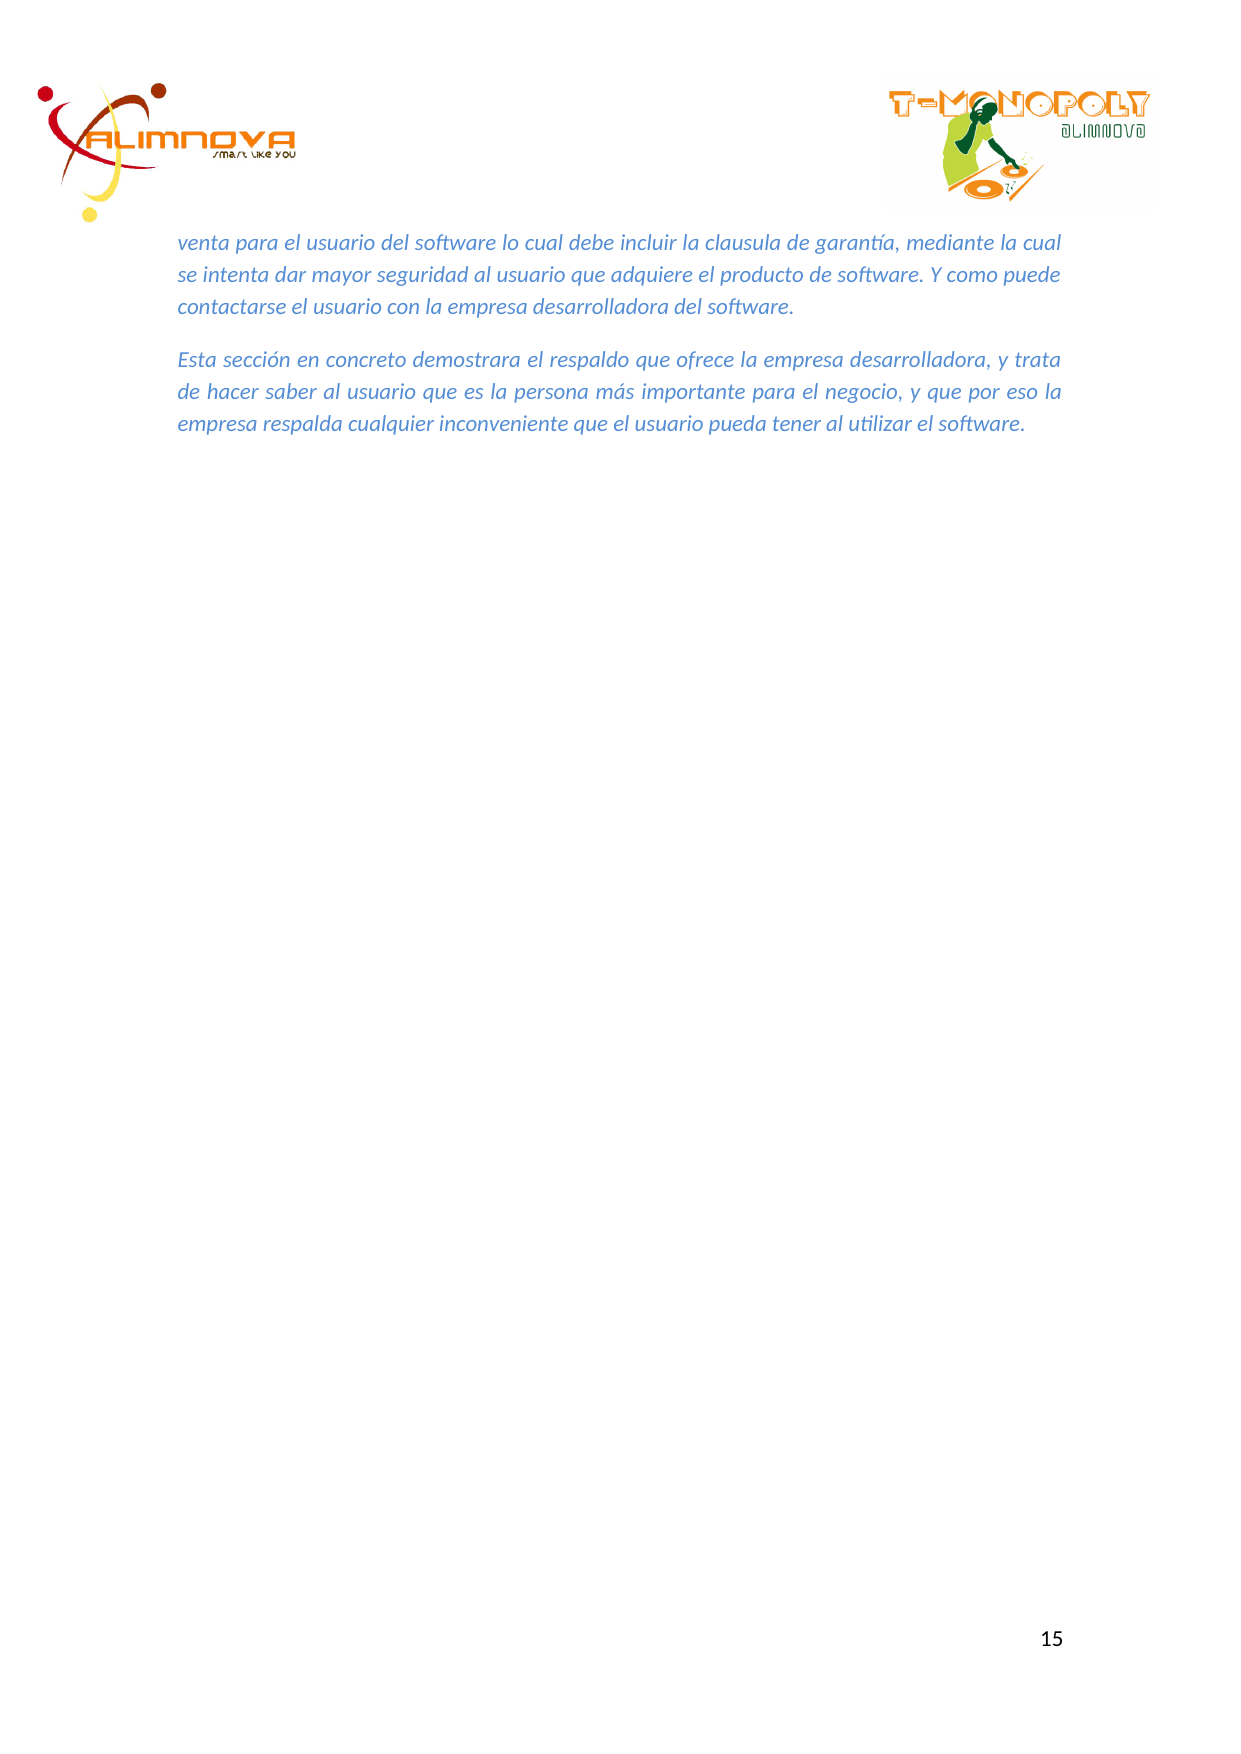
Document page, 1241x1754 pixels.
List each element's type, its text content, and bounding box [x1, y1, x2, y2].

text venta para el usuario del software lo cual debe incluir la clausula de garantía, mediante la cual se intenta dar mayor seguridad al usuario que adquiere el producto de software. Y como puede contactarse el usuario con la empresa desarrolladora del software. [177, 148, 1063, 320]
picture [884, 76, 1157, 211]
picture [34, 81, 297, 224]
text Esta sección en concreto demostrara el respaldo que ofrece la empresa desarrolladora, y trata de hacer saber al usuario que es la persona más importante para el negocio, y que por eso la empresa respalda cualquier inconveniente que el usuario pueda tener al utilizar el software. [177, 345, 1063, 437]
